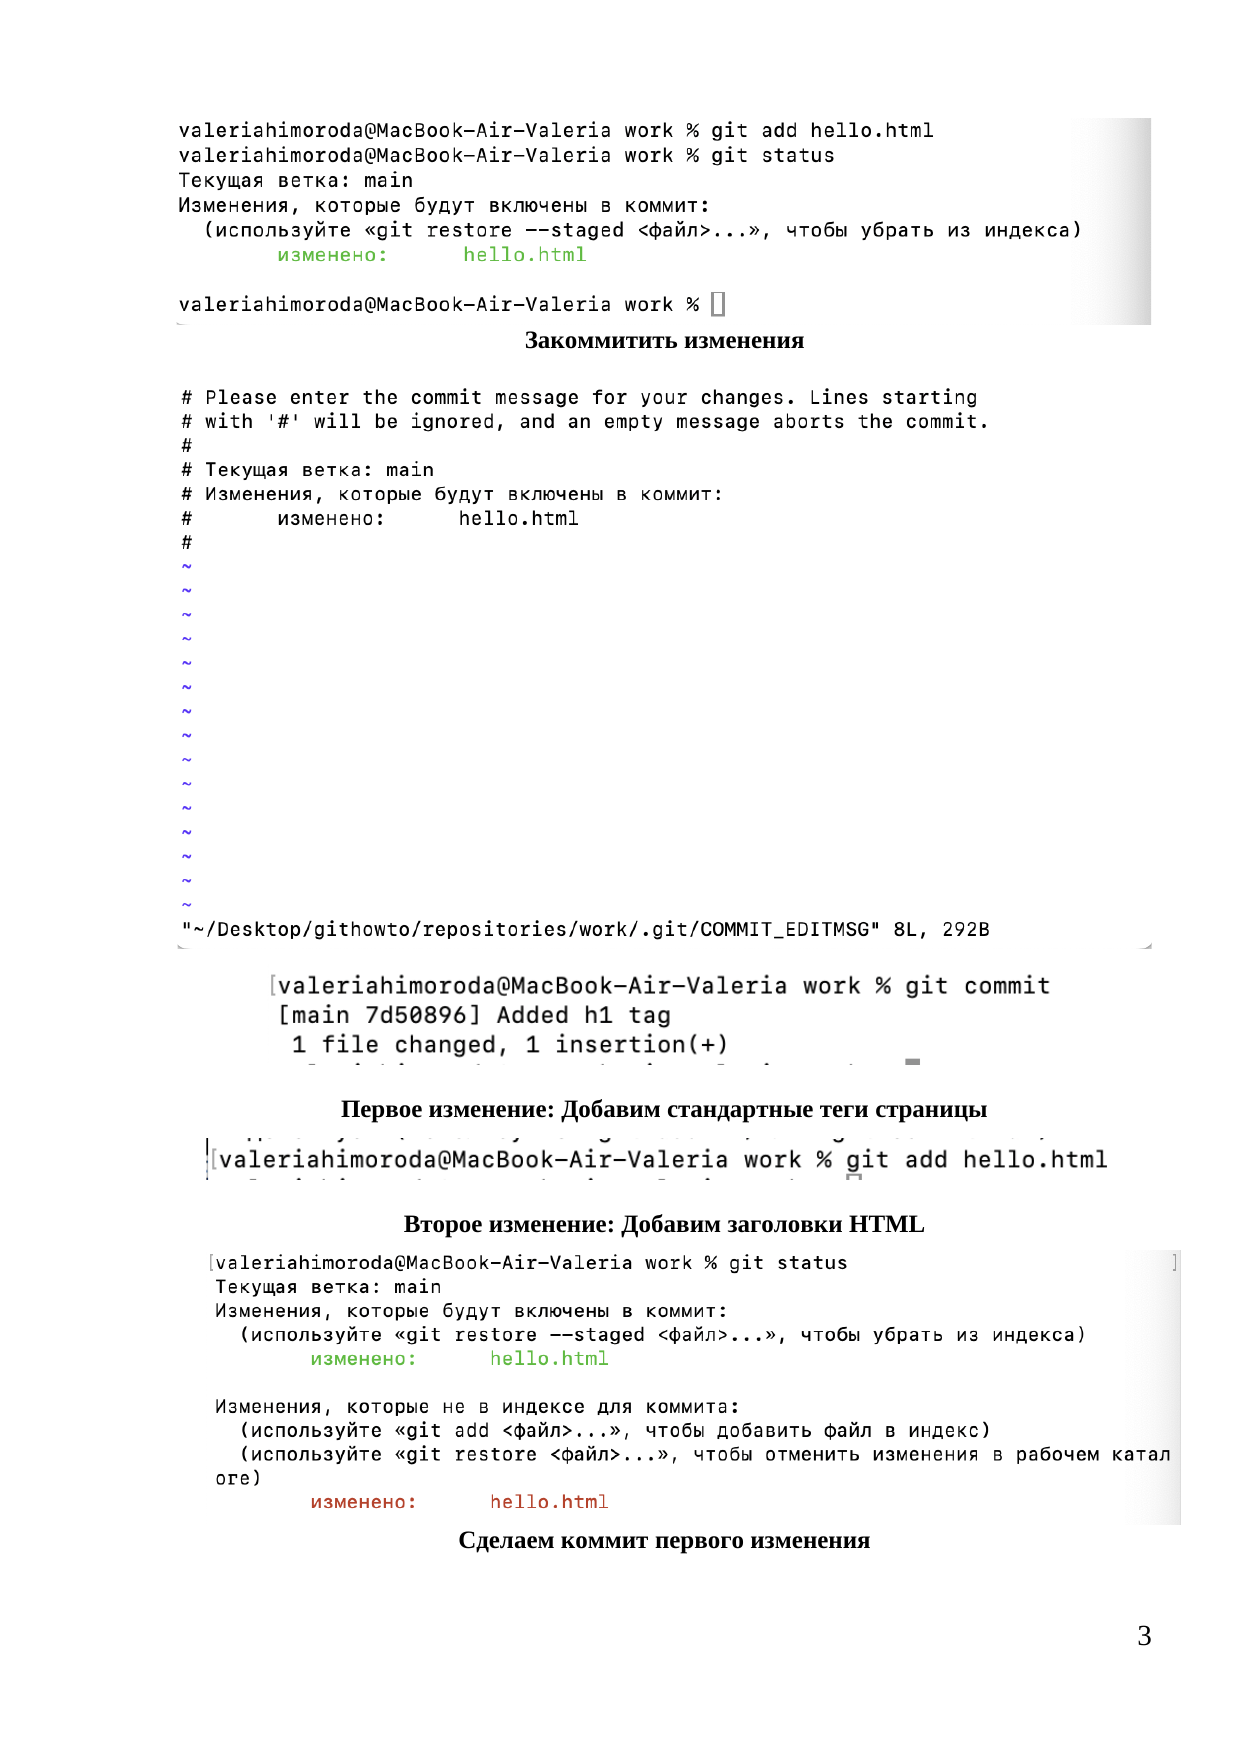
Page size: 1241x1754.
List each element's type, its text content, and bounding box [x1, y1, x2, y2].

text Первое изменение: Добавим стандартные теги страницы [177, 1094, 1152, 1122]
text Закоммитить изменения [177, 325, 1152, 354]
text Сделаем коммит первого изменения [177, 1443, 1152, 1553]
picture [206, 1138, 1157, 1180]
picture [176, 118, 1152, 325]
picture [177, 386, 1152, 949]
picture [206, 1250, 1181, 1525]
picture [267, 962, 1089, 1065]
text Второе изменение: Добавим заголовки HTML [177, 1209, 1152, 1237]
